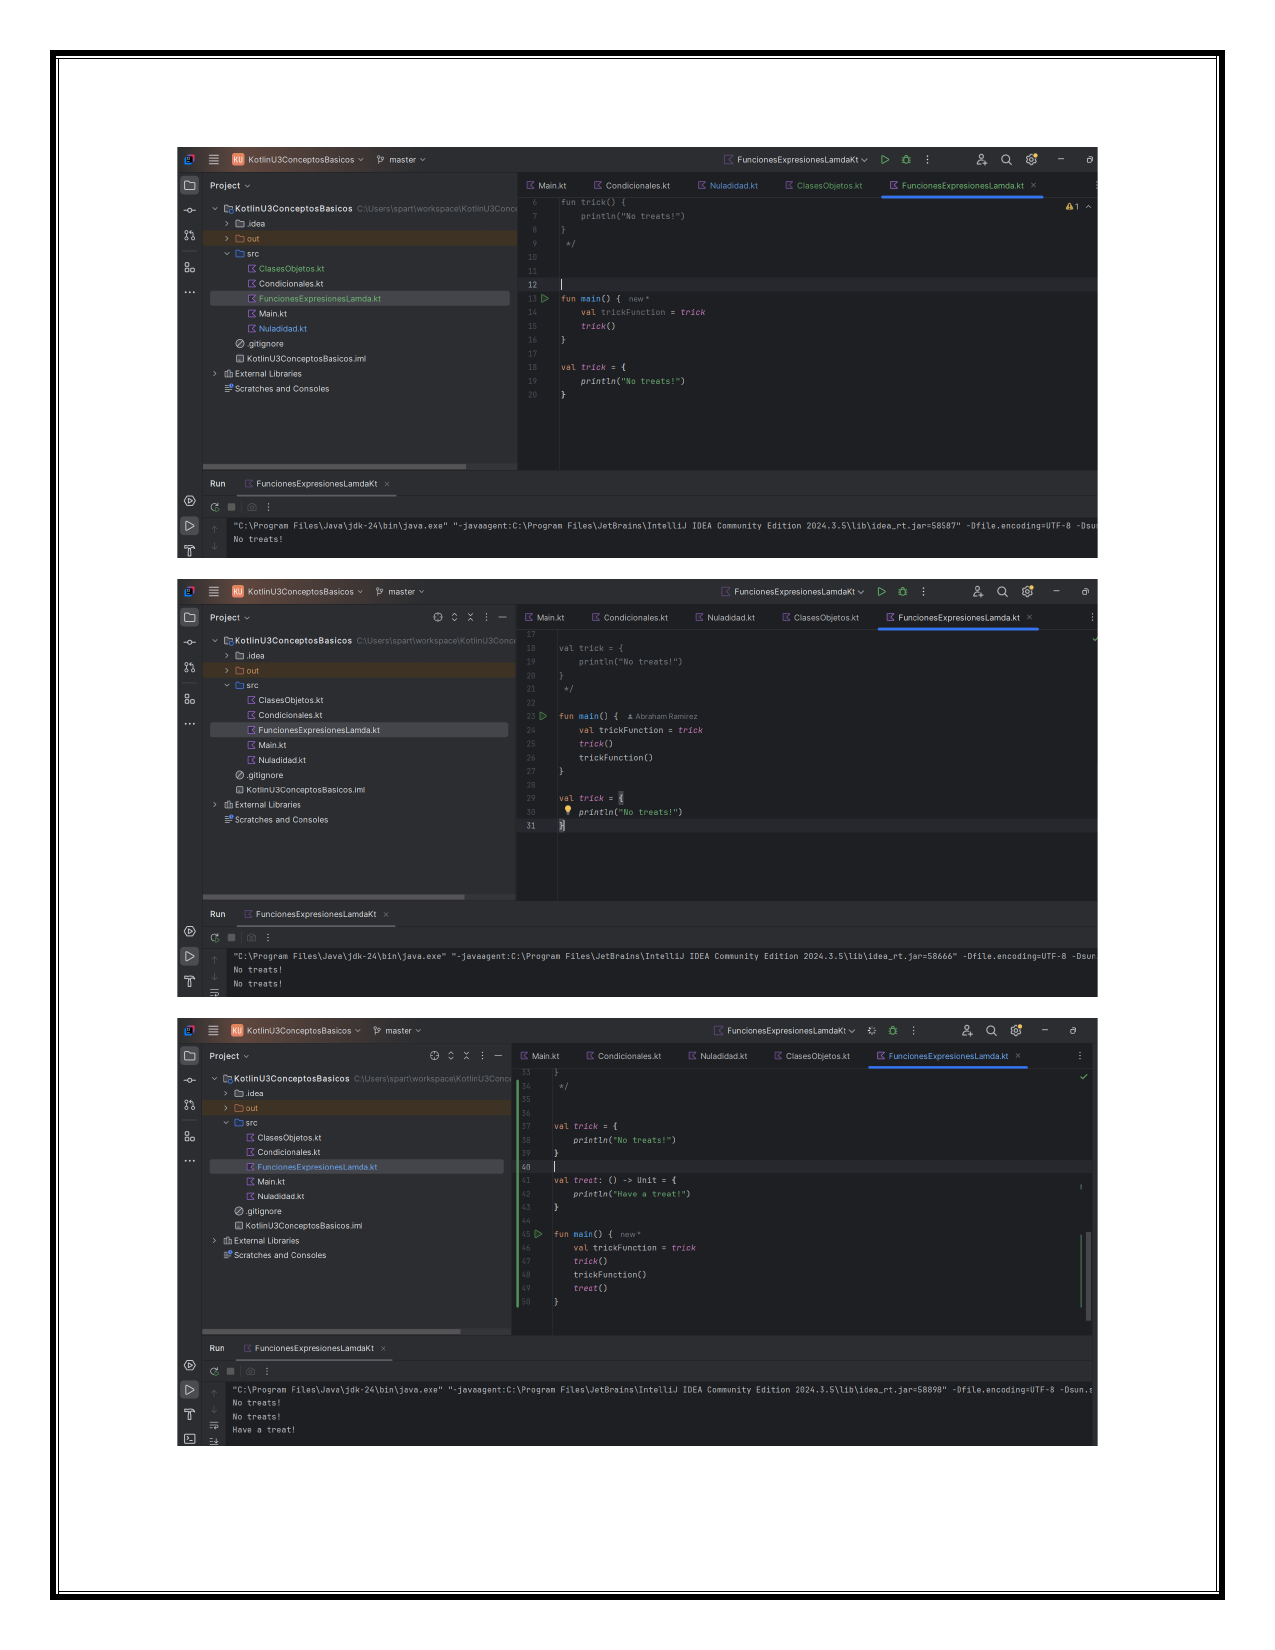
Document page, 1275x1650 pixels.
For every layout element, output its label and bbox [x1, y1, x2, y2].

picture [177, 579, 1098, 997]
picture [177, 1018, 1098, 1446]
picture [177, 147, 1098, 558]
